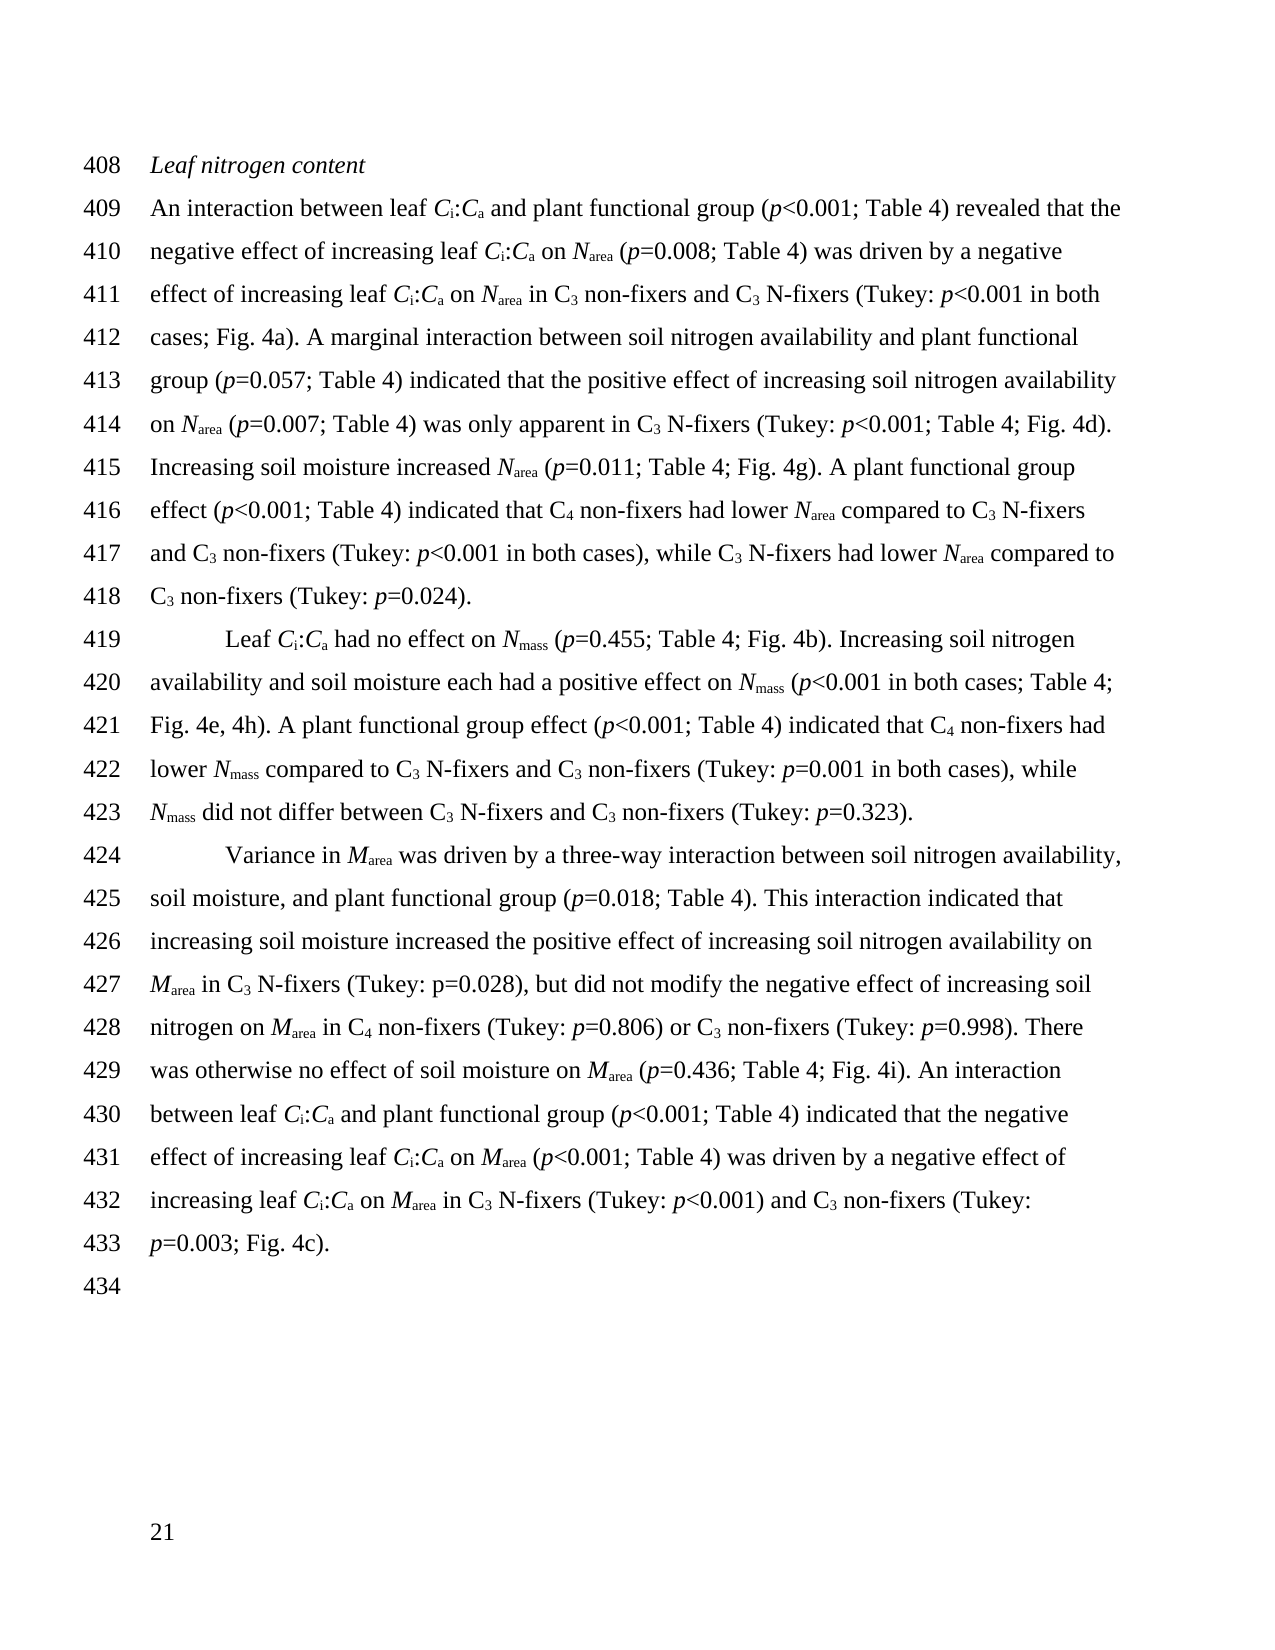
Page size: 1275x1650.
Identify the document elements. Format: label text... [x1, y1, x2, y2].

text Variance in Marea was driven by a three-way interaction between soil nitrogen availability, soil moisture, and plant functional group (p=0.018; Table 4). This interaction indicated that increasing soil moisture increased the positive effect of increasing soil nitrogen availability on Marea in C3 N-fixers (Tukey: p=0.028), but did not modify the negative effect of increasing soil nitrogen on Marea in C4 non-fixers (Tukey: p=0.806) or C3 non-fixers (Tukey: p=0.998). There was otherwise no effect of soil moisture on Marea (p=0.436; Table 4; Fig. 4i). An interaction between leaf Ci:Ca and plant functional group (p<0.001; Table 4) indicated that the negative effect of increasing leaf Ci:Ca on Marea (p<0.001; Table 4) was driven by a negative effect of increasing leaf Ci:Ca on Marea in C3 N-fixers (Tukey: p<0.001) and C3 non-fixers (Tukey: p=0.003; Fig. 4c). [150, 840, 1125, 1257]
text An interaction between leaf Ci:Ca and plant functional group (p<0.001; Table 4) revealed that the negative effect of increasing leaf Ci:Ca on Narea (p=0.008; Table 4) was driven by a negative effect of increasing leaf Ci:Ca on Narea in C3 non-fixers and C3 N-fixers (Tukey: p<0.001 in both cases; Fig. 4a). A marginal interaction between soil nitrogen availability and plant functional group (p=0.057; Table 4) indicated that the positive effect of increasing soil nitrogen availability on Narea (p=0.007; Table 4) was only apparent in C3 N-fixers (Tukey: p<0.001; Table 4; Fig. 4d). Increasing soil moisture increased Narea (p=0.011; Table 4; Fig. 4g). A plant functional group effect (p<0.001; Table 4) indicated that C4 non-fixers had lower Narea compared to C3 N-fixers and C3 non-fixers (Tukey: p<0.001 in both cases), while C3 N-fixers had lower Narea compared to C3 non-fixers (Tukey: p=0.024). [150, 193, 1125, 610]
text Leaf nitrogen content [150, 150, 1125, 179]
text Leaf Ci:Ca had no effect on Nmass (p=0.455; Table 4; Fig. 4b). Increasing soil nitrogen availability and soil moisture each had a positive effect on Nmass (p<0.001 in both cases; Table 4; Fig. 4e, 4h). A plant functional group effect (p<0.001; Table 4) indicated that C4 non-fixers had lower Nmass compared to C3 N-fixers and C3 non-fixers (Tukey: p=0.001 in both cases), while Nmass did not differ between C3 N-fixers and C3 non-fixers (Tukey: p=0.323). [150, 624, 1125, 826]
